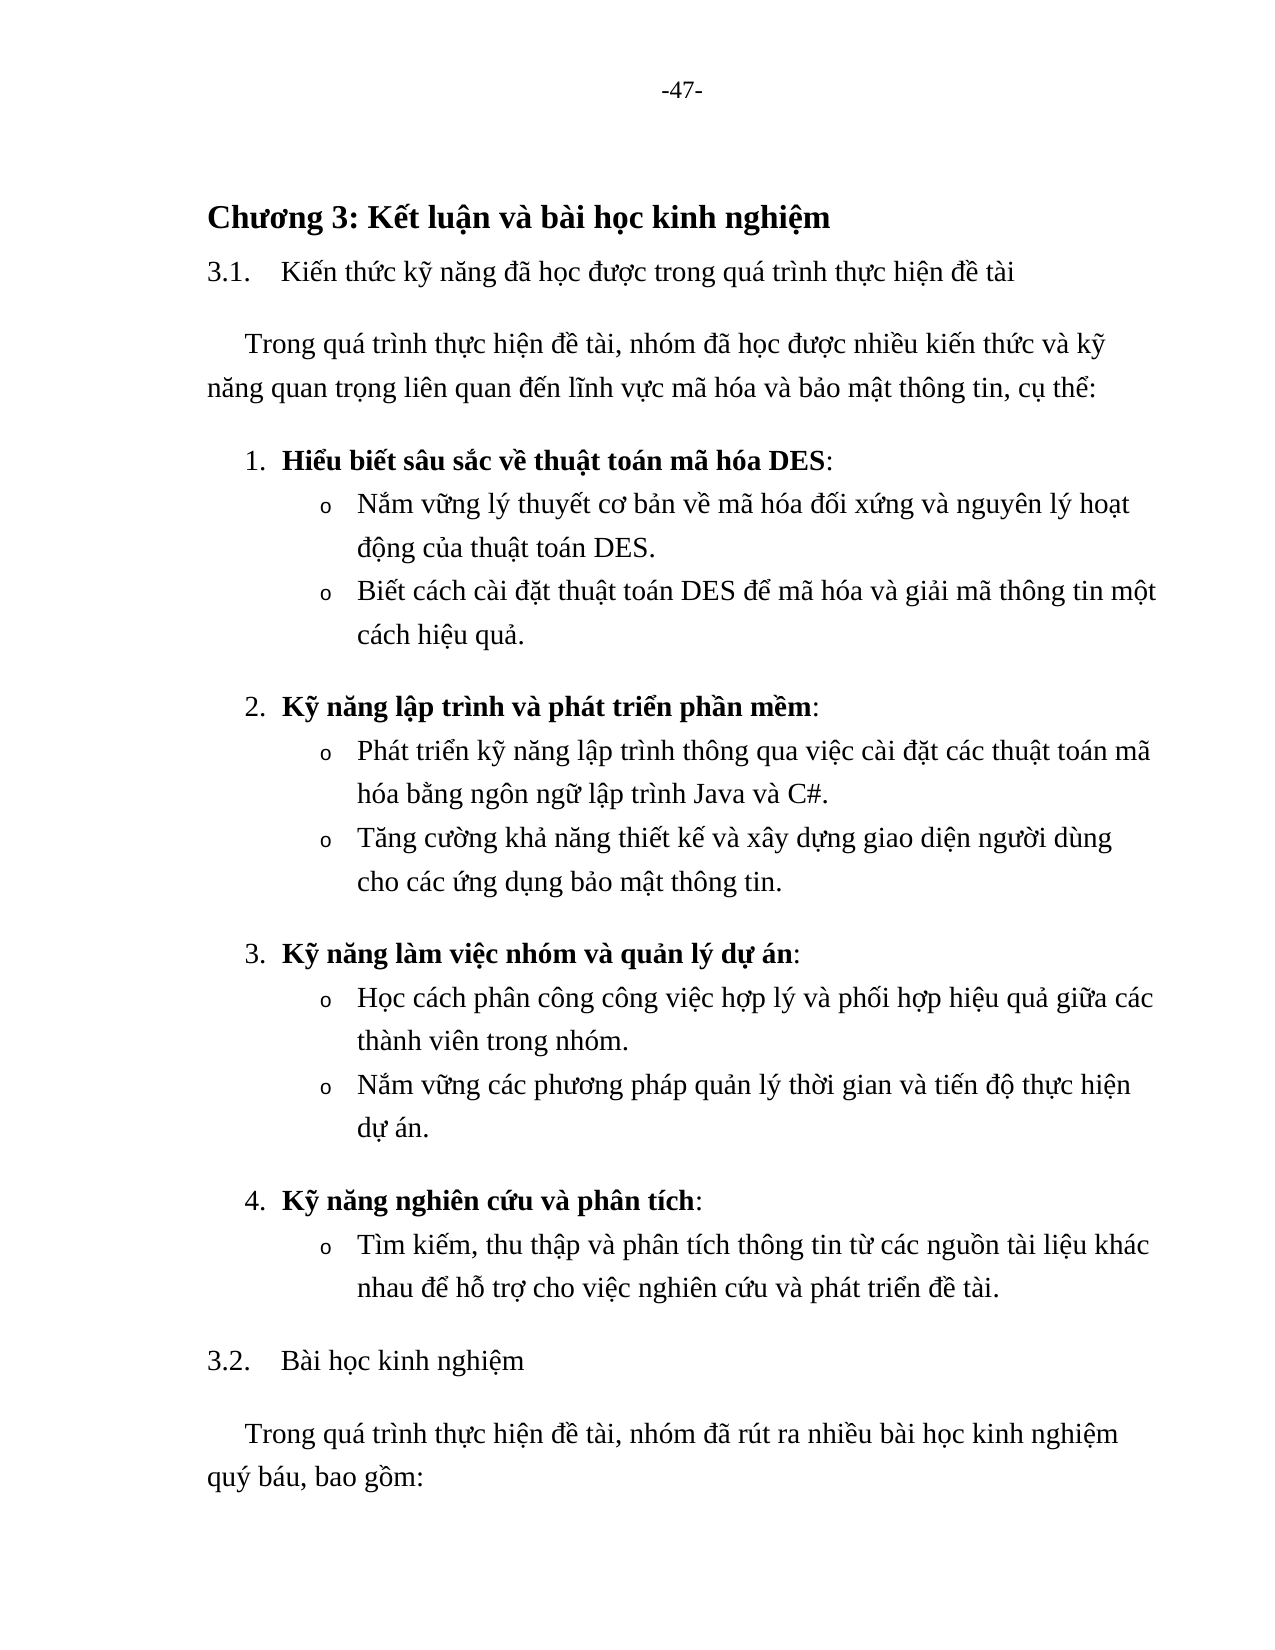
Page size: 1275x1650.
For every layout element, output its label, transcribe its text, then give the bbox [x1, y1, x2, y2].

list Tìm kiếm, thu thập và phân tích thông tin từ các nguồn tài liệu khác nhau để hỗ trợ cho việc nghiên cứu và phát triển đề tài​​. [319, 1343, 1157, 1421]
list Nắm vững các phương pháp quản lý thời gian và tiến độ thực hiện dự án. [319, 1154, 1157, 1232]
text Trong quá trình thực hiện đề tài, nhóm đã học được nhiều kiến thức và kỹ năng quan trọng liên quan đến lĩnh vực mã hóa và bảo mật thông tin, cụ thể: [207, 326, 1157, 403]
list Kiến thức kỹ năng đã học được trong quá trình thực hiện đề tài [207, 254, 1157, 287]
list Kỹ năng làm việc nhóm và quản lý dự án: [244, 995, 1157, 1028]
list Hiểu biết sâu sắc về thuật toán mã hóa DES: [244, 443, 1157, 476]
list Biết cách cài đặt thuật toán DES để mã hóa và giải mã thông tin một cách hiệu quả​​. [319, 602, 1157, 679]
list Kỹ năng lập trình và phát triển phần mềm: [244, 719, 1157, 752]
list Kỹ năng nghiên cứu và phân tích: [244, 1271, 1157, 1304]
subtitle Chương 3: Kết luận và bài học kinh nghiệm [207, 198, 1157, 236]
list Nắm vững lý thuyết cơ bản về mã hóa đối xứng và nguyên lý hoạt động của thuật toán DES. [319, 515, 1157, 592]
list Phát triển kỹ năng lập trình thông qua việc cài đặt các thuật toán mã hóa bằng ngôn ngữ lập trình Java và C#. [319, 791, 1157, 868]
list Bài học kinh nghiệm [207, 1460, 1157, 1493]
list Học cách phân công công việc hợp lý và phối hợp hiệu quả giữa các thành viên trong nhóm. [319, 1067, 1157, 1144]
list Tăng cường khả năng thiết kế và xây dựng giao diện người dùng cho các ứng dụng bảo mật thông tin​​. [319, 878, 1157, 956]
